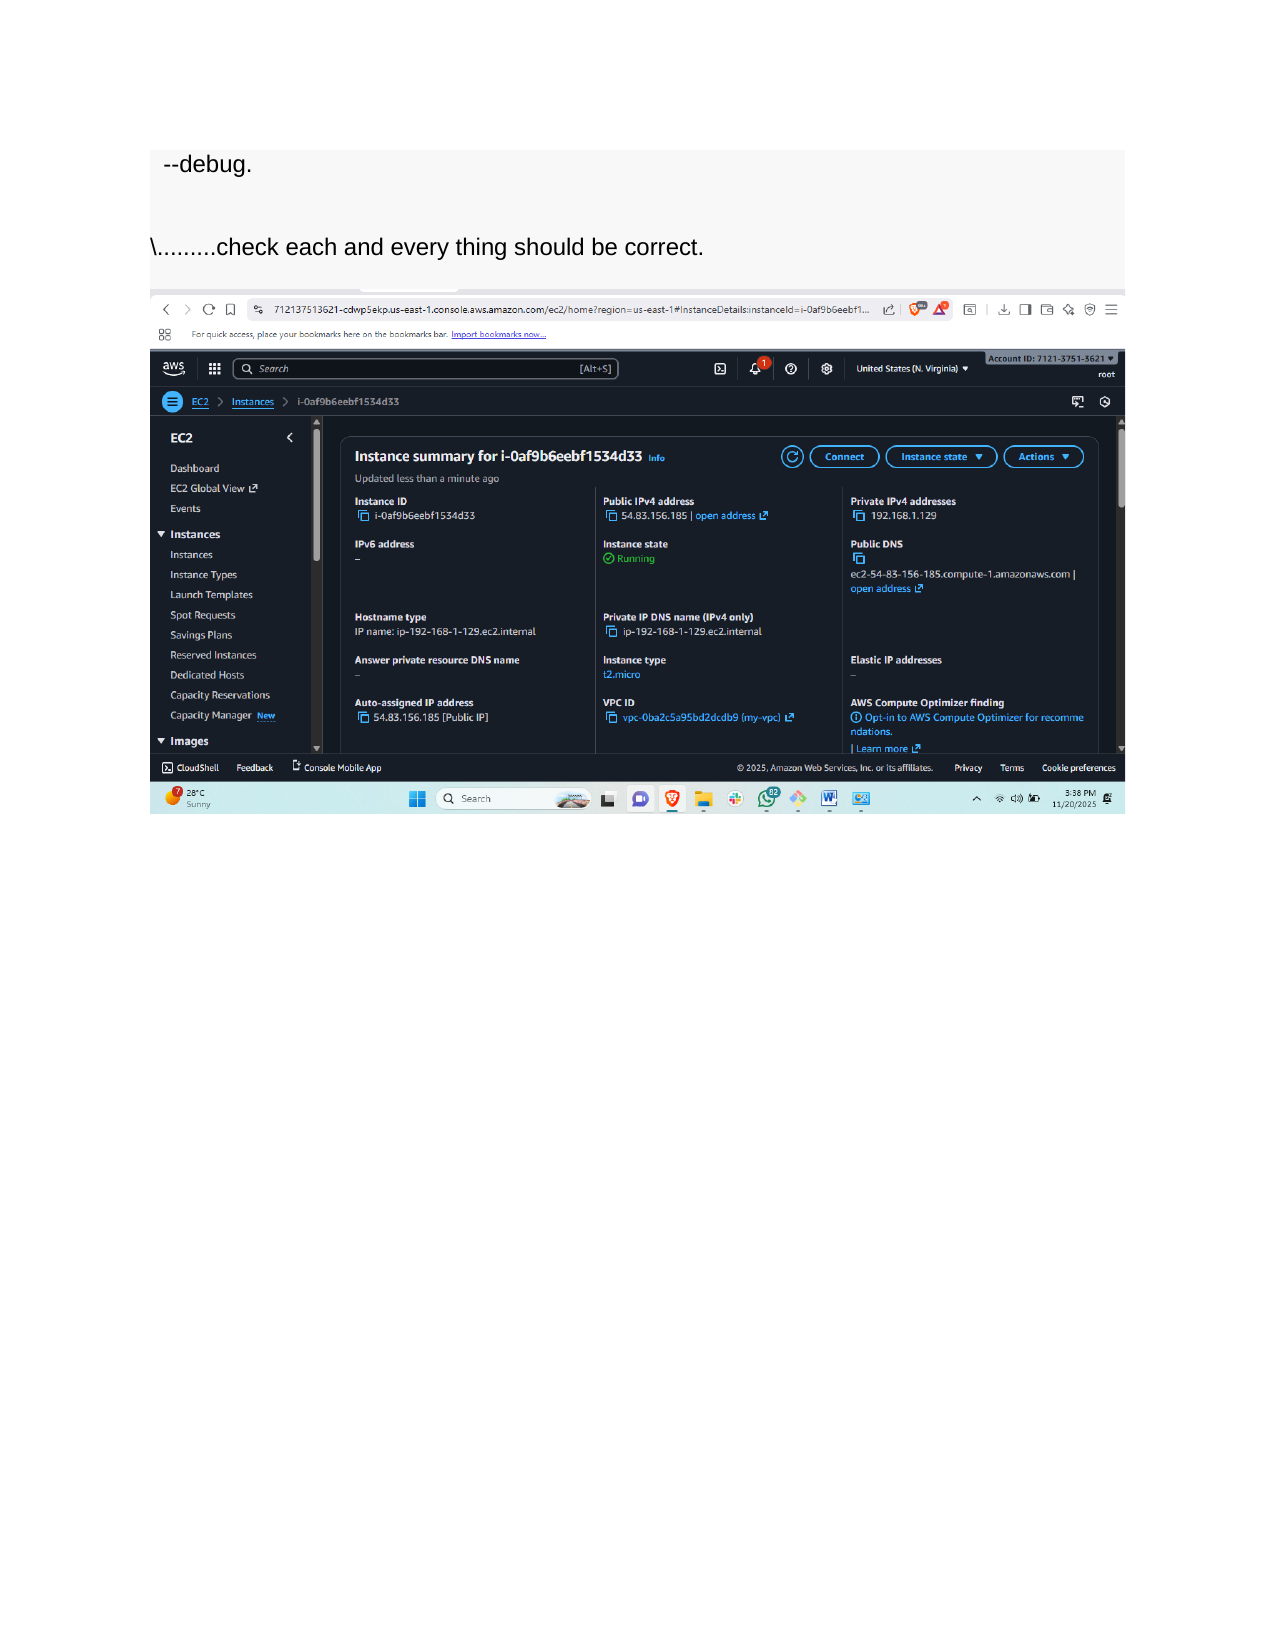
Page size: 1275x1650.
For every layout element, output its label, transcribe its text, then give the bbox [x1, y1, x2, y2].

picture [150, 289, 1125, 814]
text --debug. \.........check each and every thing should be correct. [150, 150, 1125, 260]
